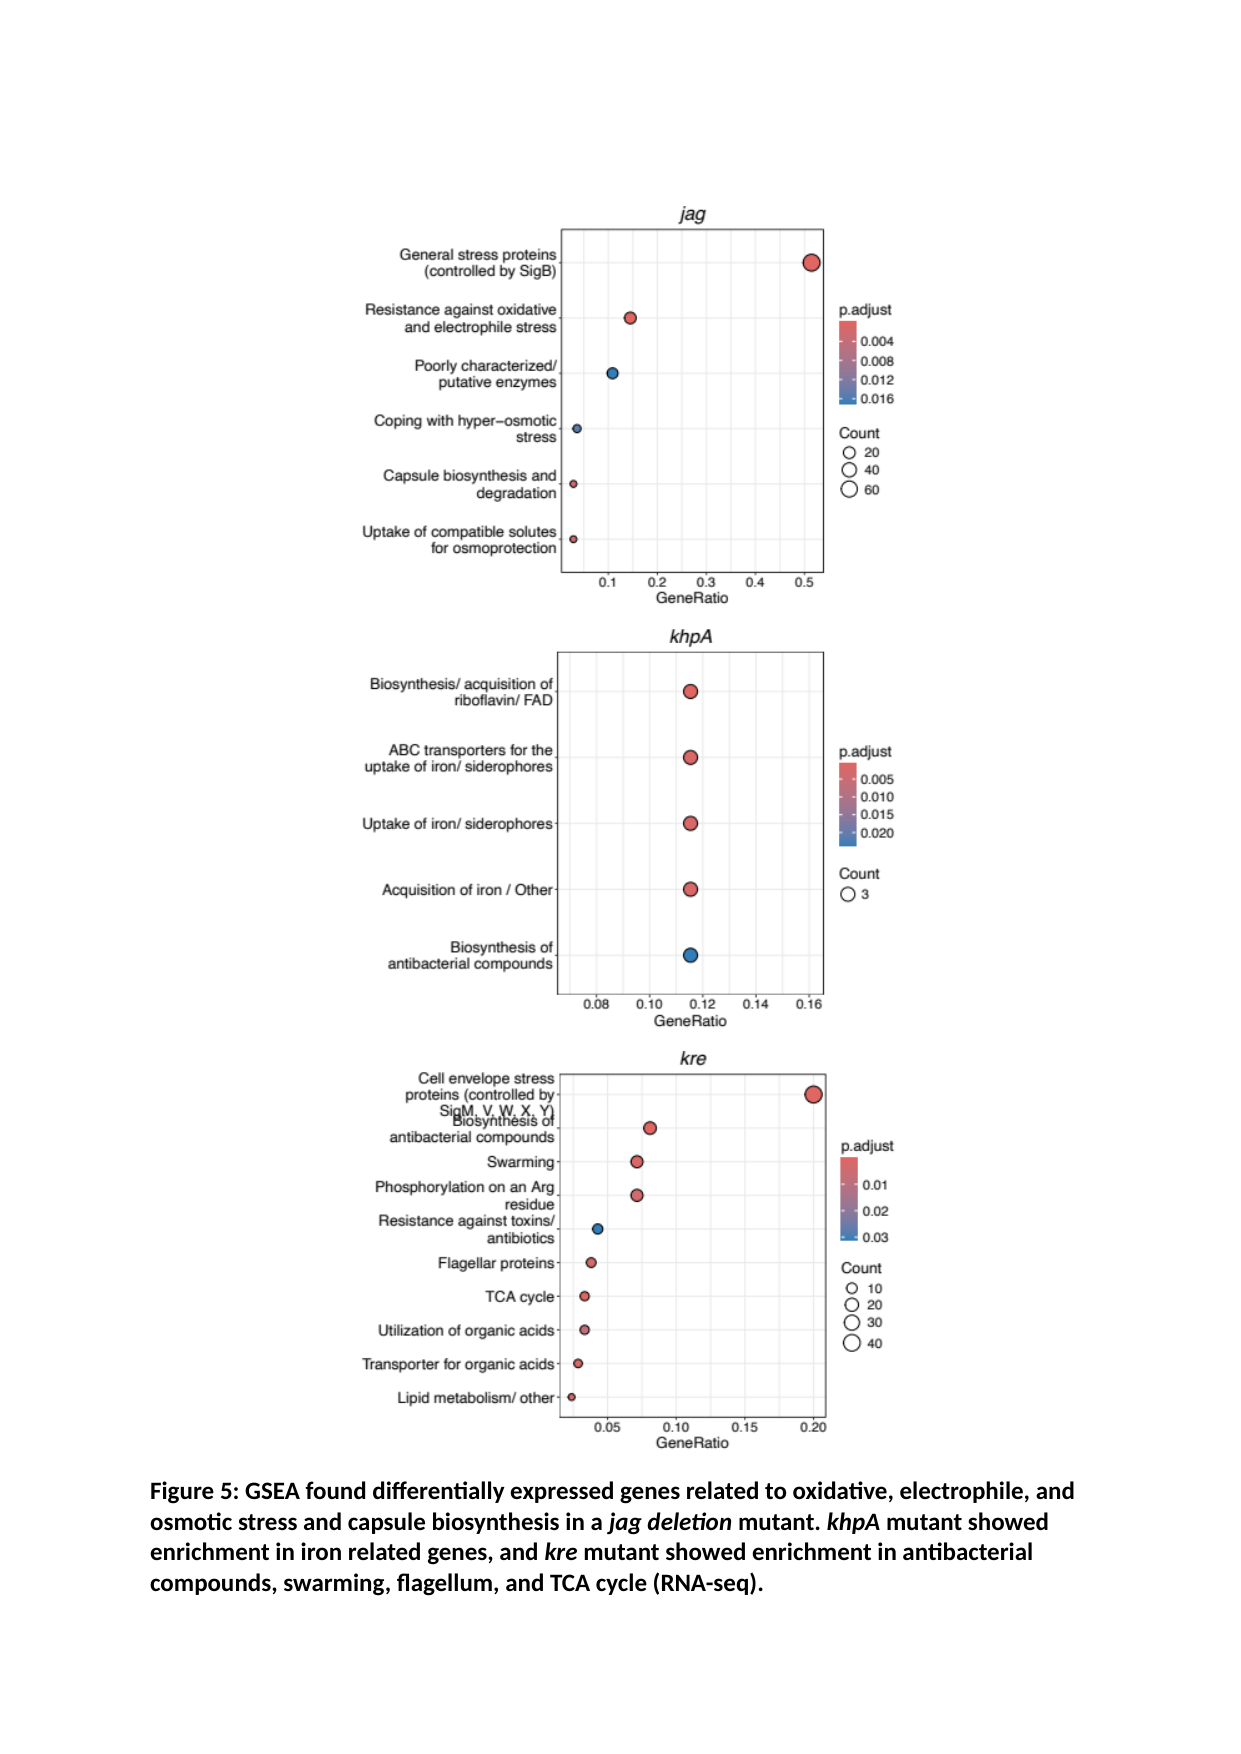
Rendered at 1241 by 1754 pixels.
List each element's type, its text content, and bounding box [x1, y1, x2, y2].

text Figure 5: GSEA found differentially expressed genes related to oxidative, electrophile, and osmotic stress and capsule biosynthesis in a jag deletion mutant. khpA mutant showed enrichment in iron related genes, and kre mutant showed enrichment in antibacterial compounds, swarming, flagellum, and TCA cycle (RNA-seq). [150, 1475, 1090, 1597]
